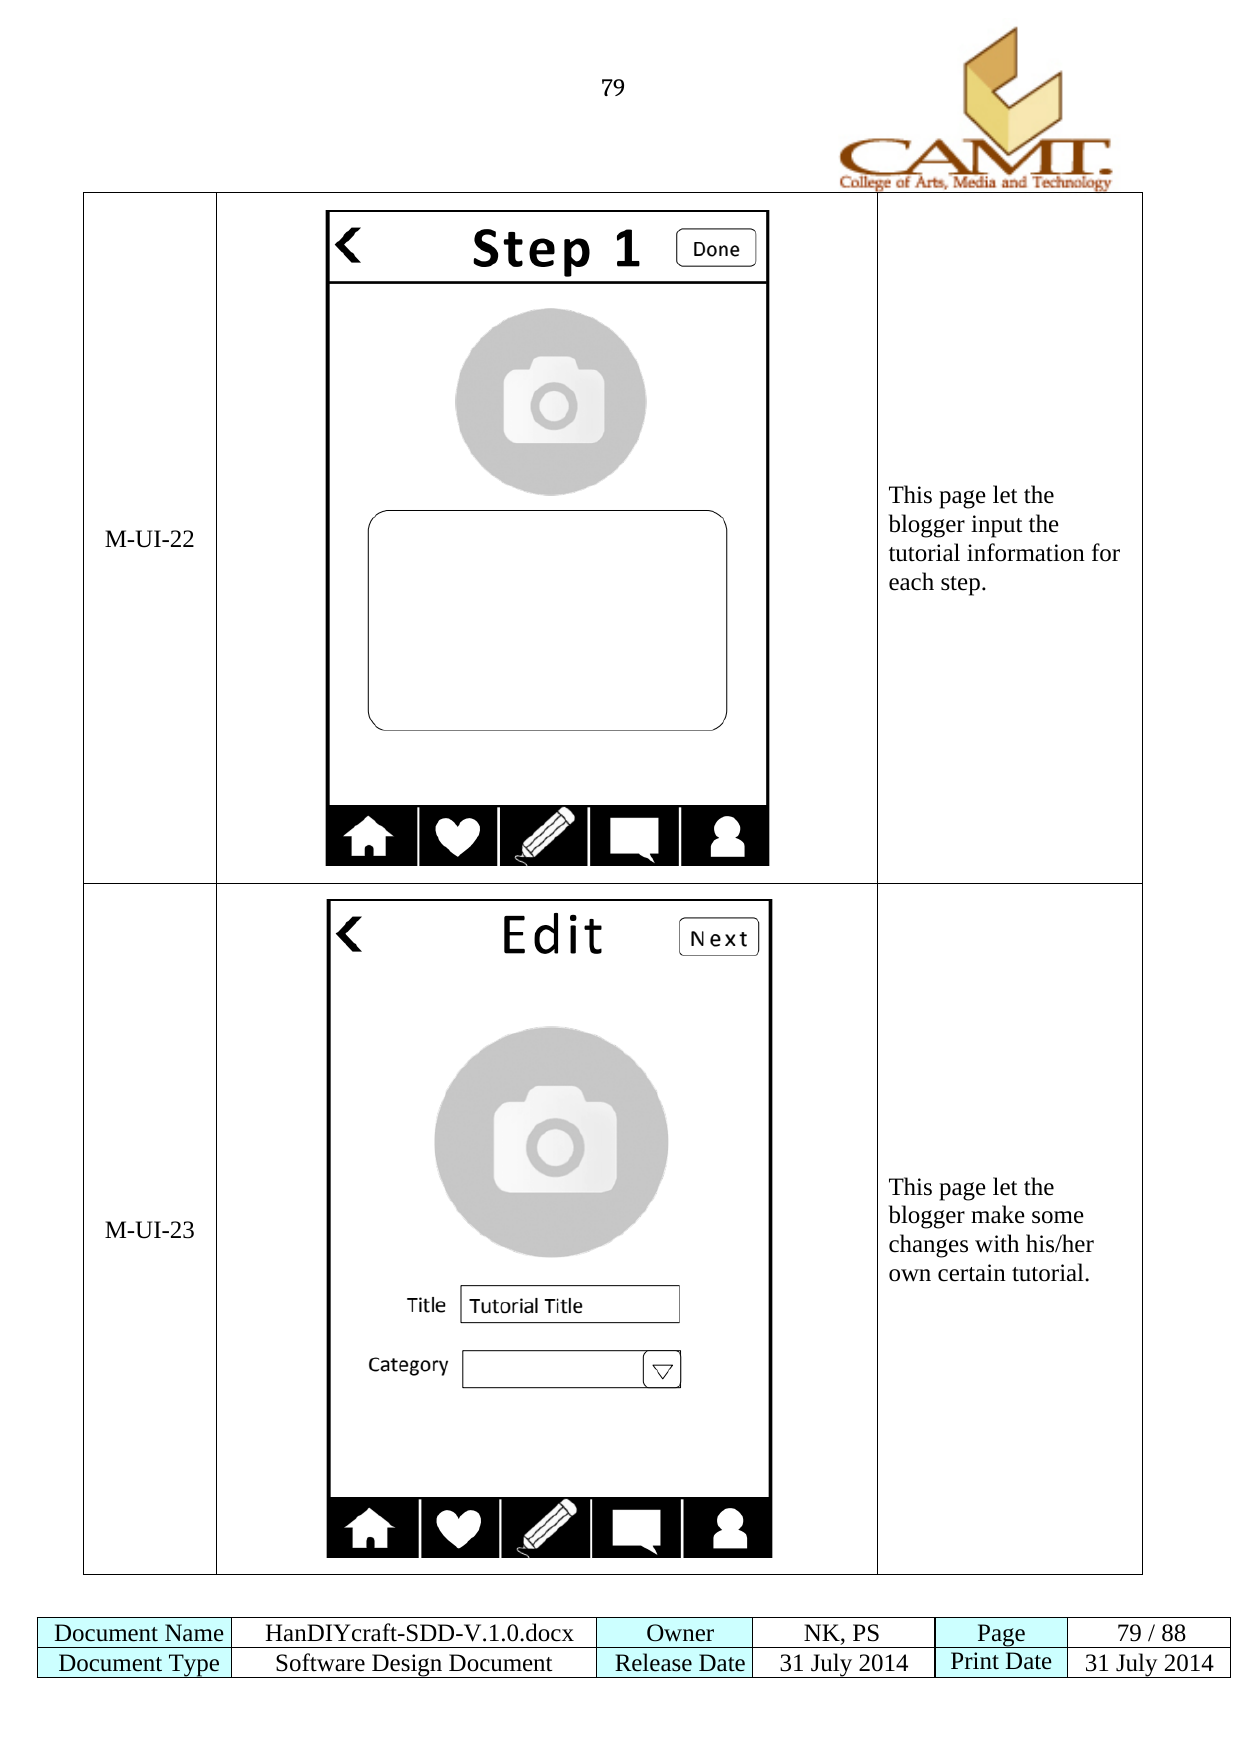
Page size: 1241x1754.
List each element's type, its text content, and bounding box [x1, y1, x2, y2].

table_cell [217, 884, 877, 1574]
table_cell This page let the blogger input the tutorial information for each step. [878, 193, 1142, 883]
table_cell M-UI-22 [84, 193, 216, 883]
table_cell This page let the blogger make some changes with his/her own certain tutorial. [878, 884, 1142, 1574]
table_cell [217, 193, 877, 883]
picture [755, 18, 1221, 207]
table_cell M-UI-23 [84, 884, 216, 1574]
